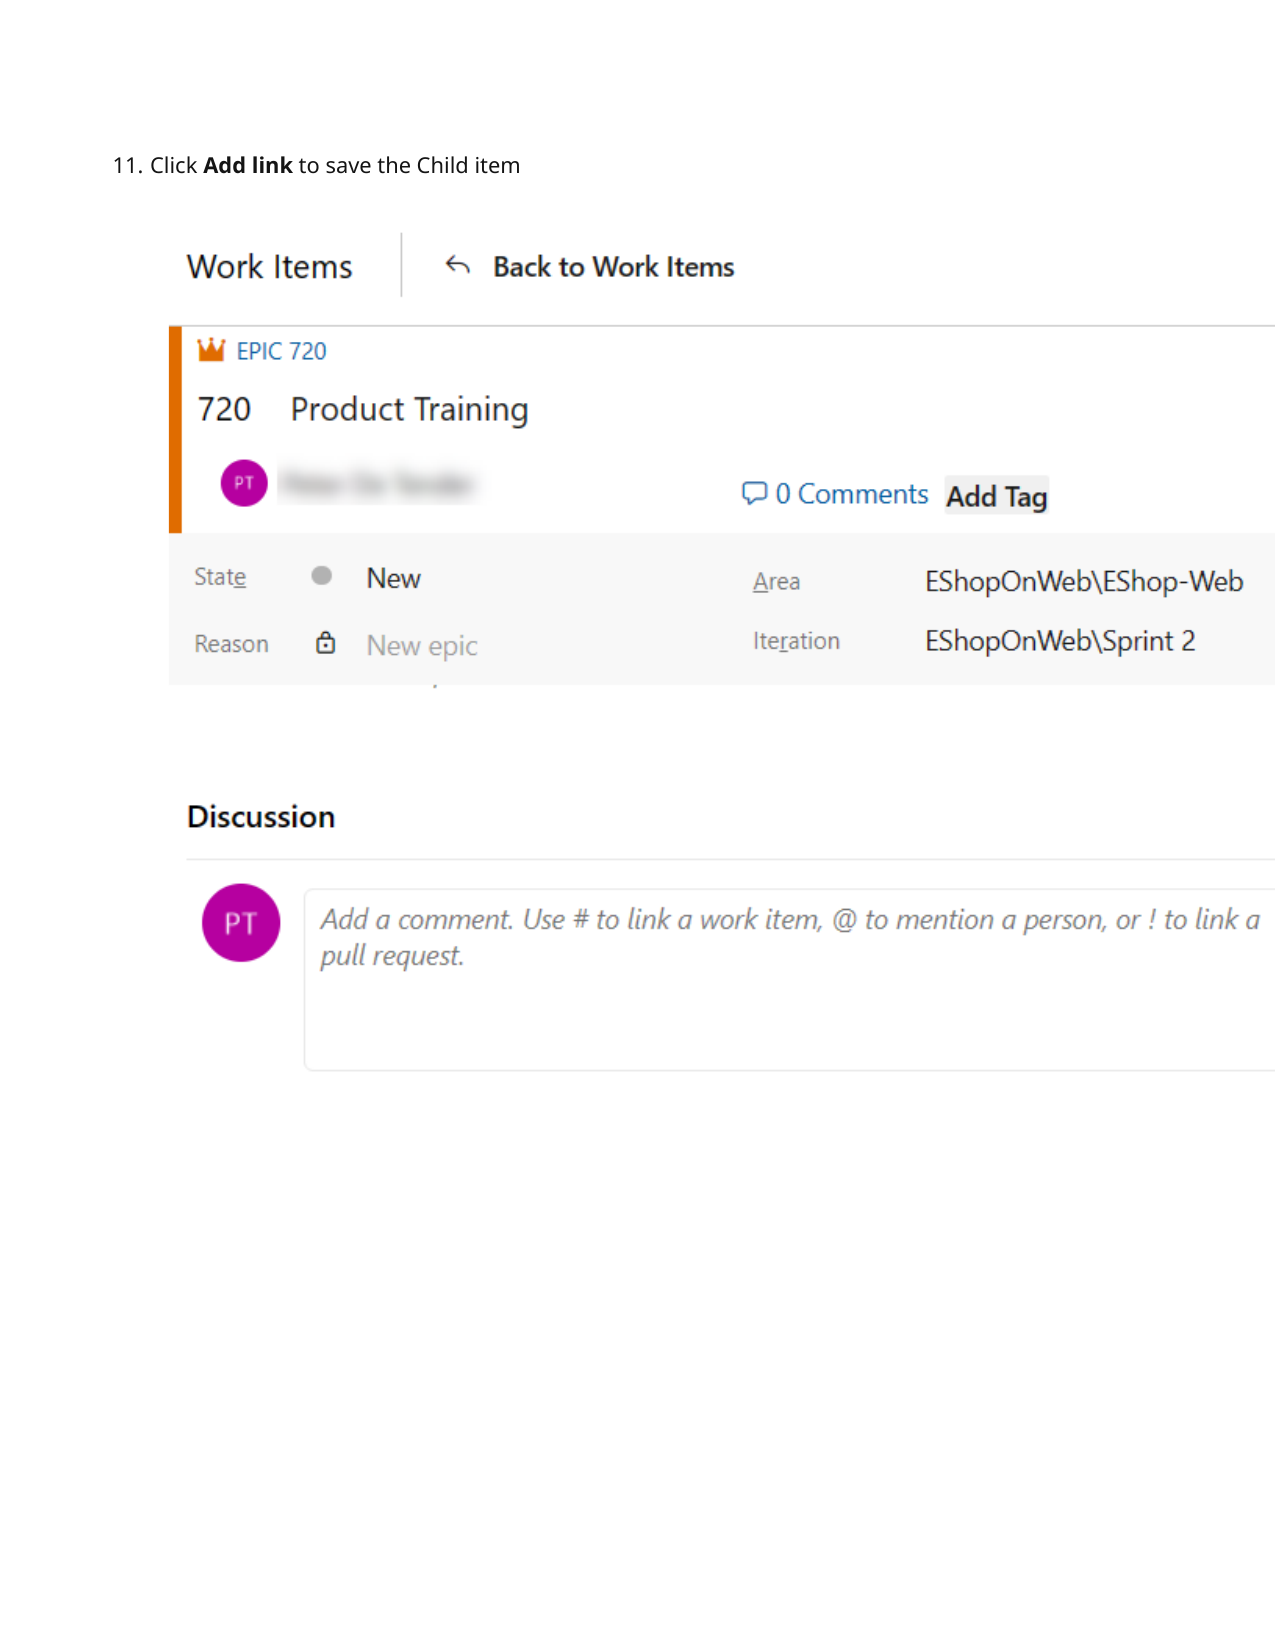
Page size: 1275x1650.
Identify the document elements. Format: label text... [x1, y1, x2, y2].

list Click Add link to save the Child item [112, 150, 1100, 180]
